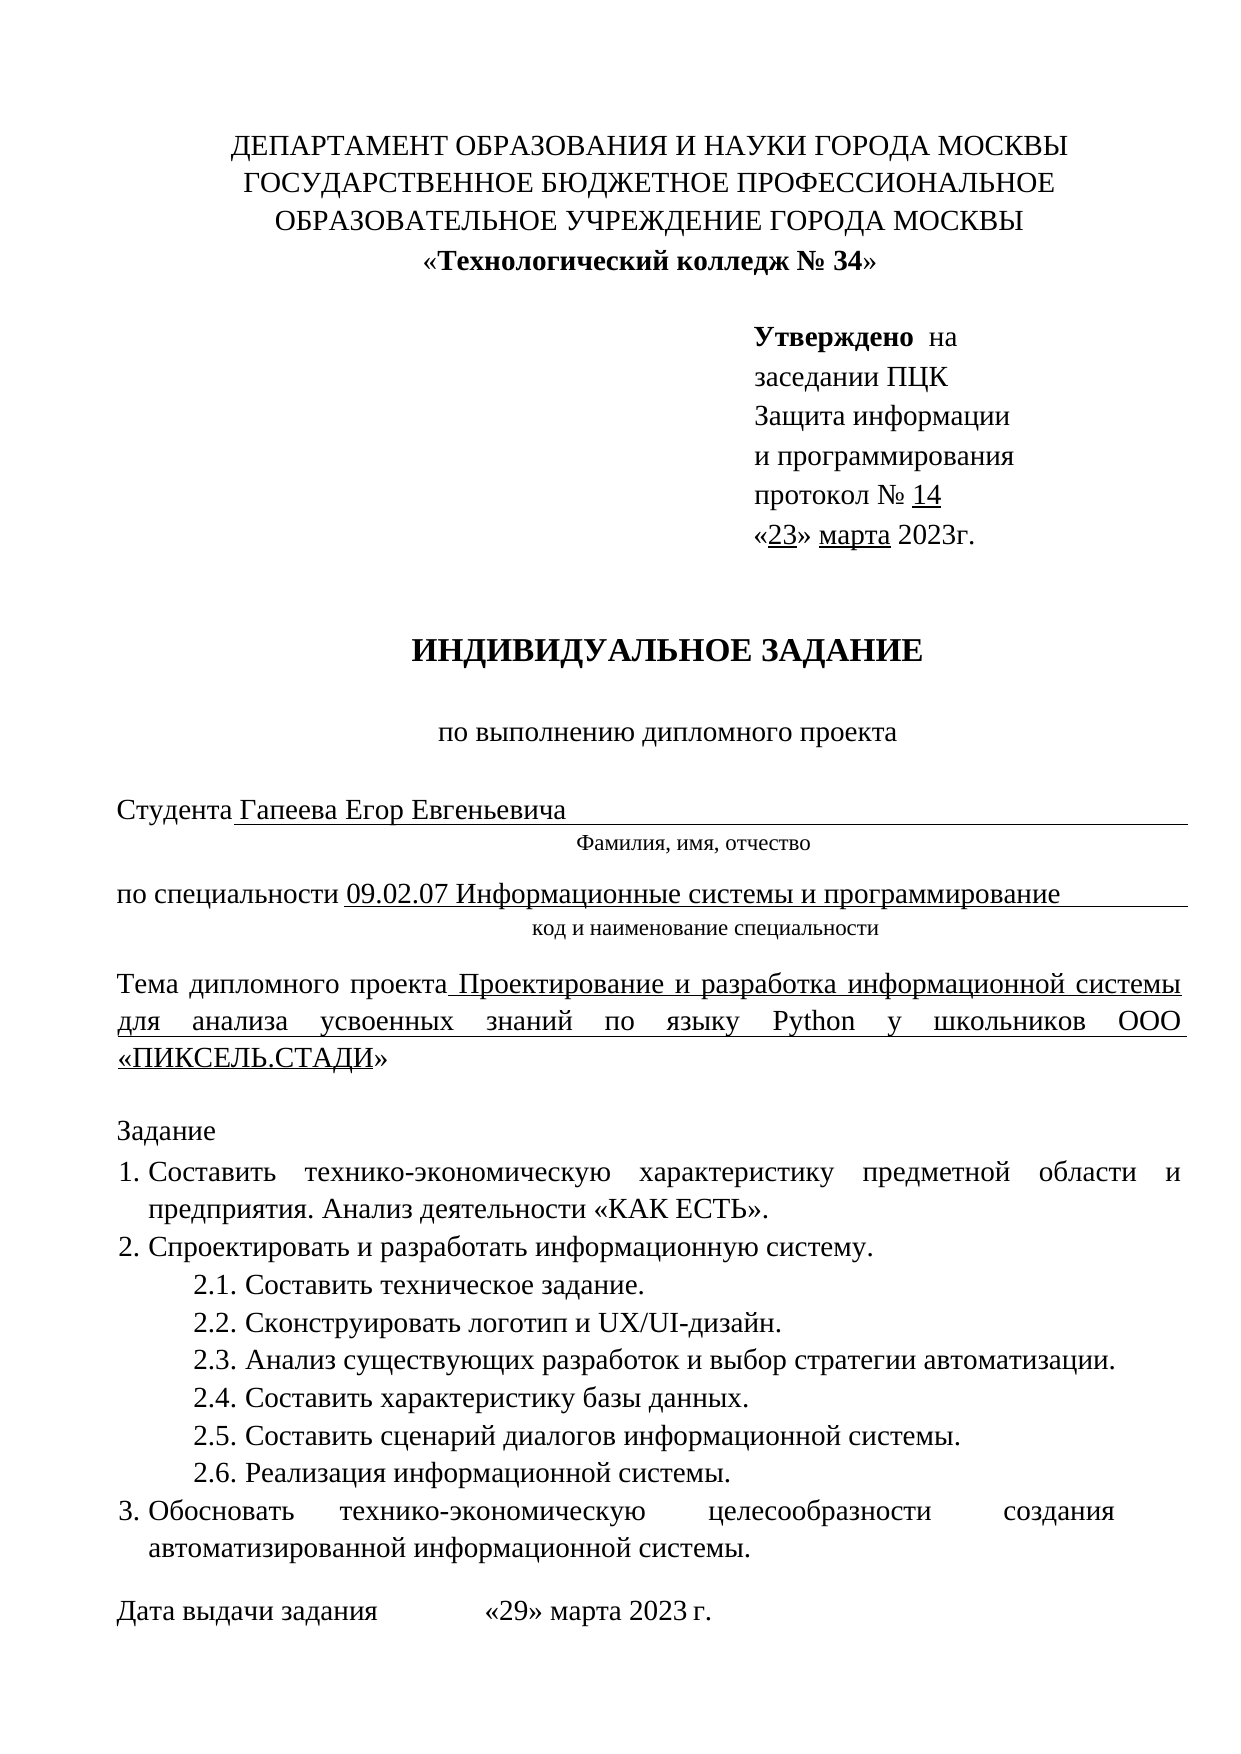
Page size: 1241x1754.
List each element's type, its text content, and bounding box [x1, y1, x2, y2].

text ДЕПАРТАМЕНТ ОБРАЗОВАНИЯ И НАУКИ ГОРОДА МОСКВЫ [133, 128, 1166, 161]
text код и наименование специальности [230, 913, 1181, 940]
list Анализ существующих разработок и выбор стратегии автоматизации. [193, 1342, 1181, 1376]
text Тема дипломного проекта Проектирование и разработка информационной системы для анализа усвоенных знаний по языку Python у школьников ООО «ПИКСЕЛЬ.СТАДИ» [116, 966, 1181, 1074]
list Составить технико-экономическую характеристику предметной области и предприятия. Анализ деятельности «КАК ЕСТЬ». [118, 1154, 1181, 1225]
list Составить техническое задание. [193, 1267, 1181, 1301]
list Составить характеристику базы данных. [193, 1380, 1181, 1414]
text Фамилия, имя, отчество [230, 829, 1157, 856]
list Составить сценарий диалогов информационной системы. [193, 1418, 1181, 1451]
list Реализация информационной системы. [193, 1456, 1181, 1489]
text Утверждено на заседании ПЦК Защита информации и программирования протокол № 14 [753, 319, 1032, 511]
list Спроектировать и разработать информационную систему. [118, 1229, 1181, 1263]
text Дата выдачи задания «29» марта 2023 г. [116, 1593, 1181, 1627]
subtitle «Технологический колледж № 34» [118, 243, 1181, 276]
text Задание [116, 1113, 1181, 1146]
text по выполнению дипломного проекта [393, 714, 942, 747]
text Студента Гапеева Егор Евгеньевича [116, 792, 1181, 825]
text ОБРАЗОВАТЕЛЬНОЕ УЧРЕЖДЕНИЕ ГОРОДА МОСКВЫ [133, 203, 1165, 237]
text ГОСУДАРСТВЕННОЕ БЮДЖЕТНОЕ ПРОФЕССИОНАЛЬНОЕ [133, 165, 1165, 198]
list Сконструировать логотип и UX/UI-дизайн. [193, 1305, 1181, 1338]
text «23» марта 2023г. [753, 517, 1181, 551]
list Обосновать технико-экономическую целесообразности создания автоматизированной информационной системы. [118, 1493, 1181, 1564]
text по специальности 09.02.07 Информационные системы и программирование [116, 876, 1181, 909]
text ИНДИВИДУАЛЬНОЕ ЗАДАНИЕ [393, 630, 942, 669]
